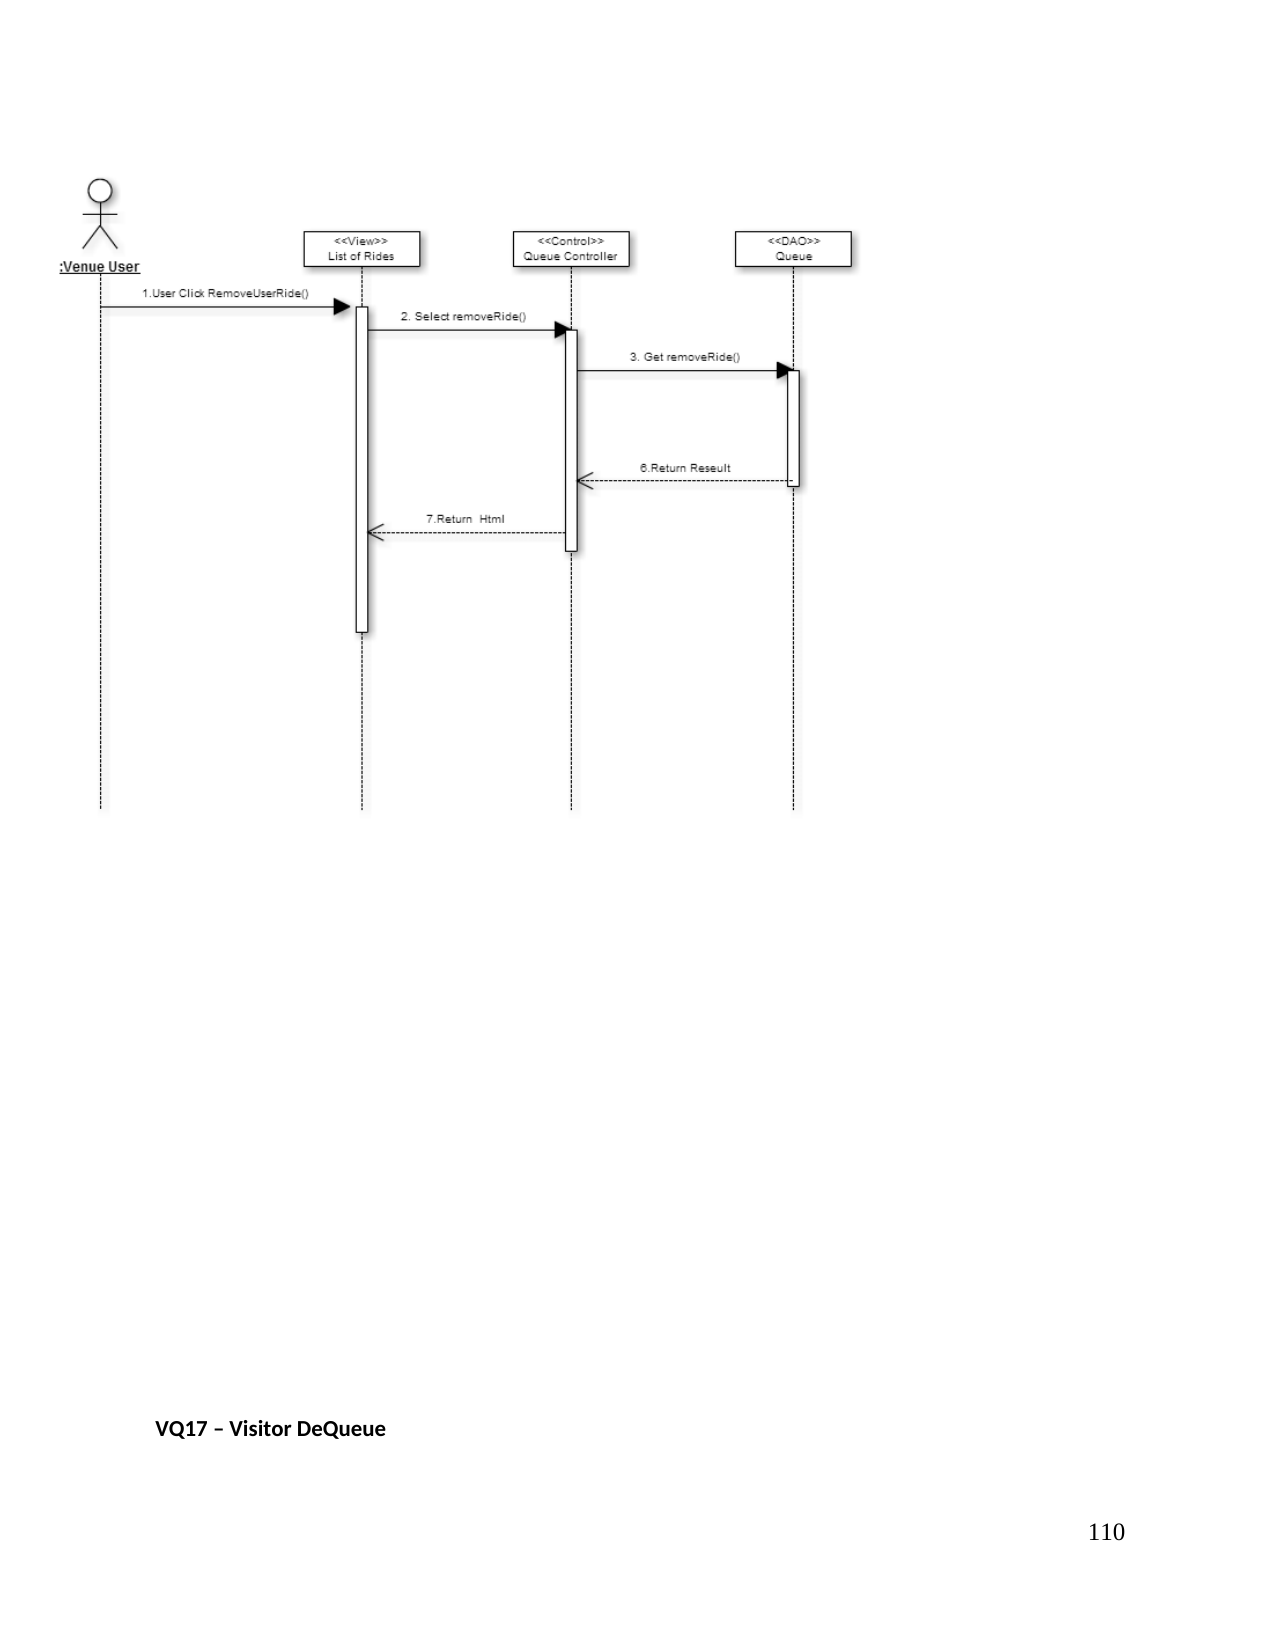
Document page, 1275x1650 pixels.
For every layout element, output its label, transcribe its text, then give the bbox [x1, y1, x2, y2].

picture [18, 150, 919, 875]
text VQ17 – Visitor DeQueue [150, 1414, 1125, 1442]
